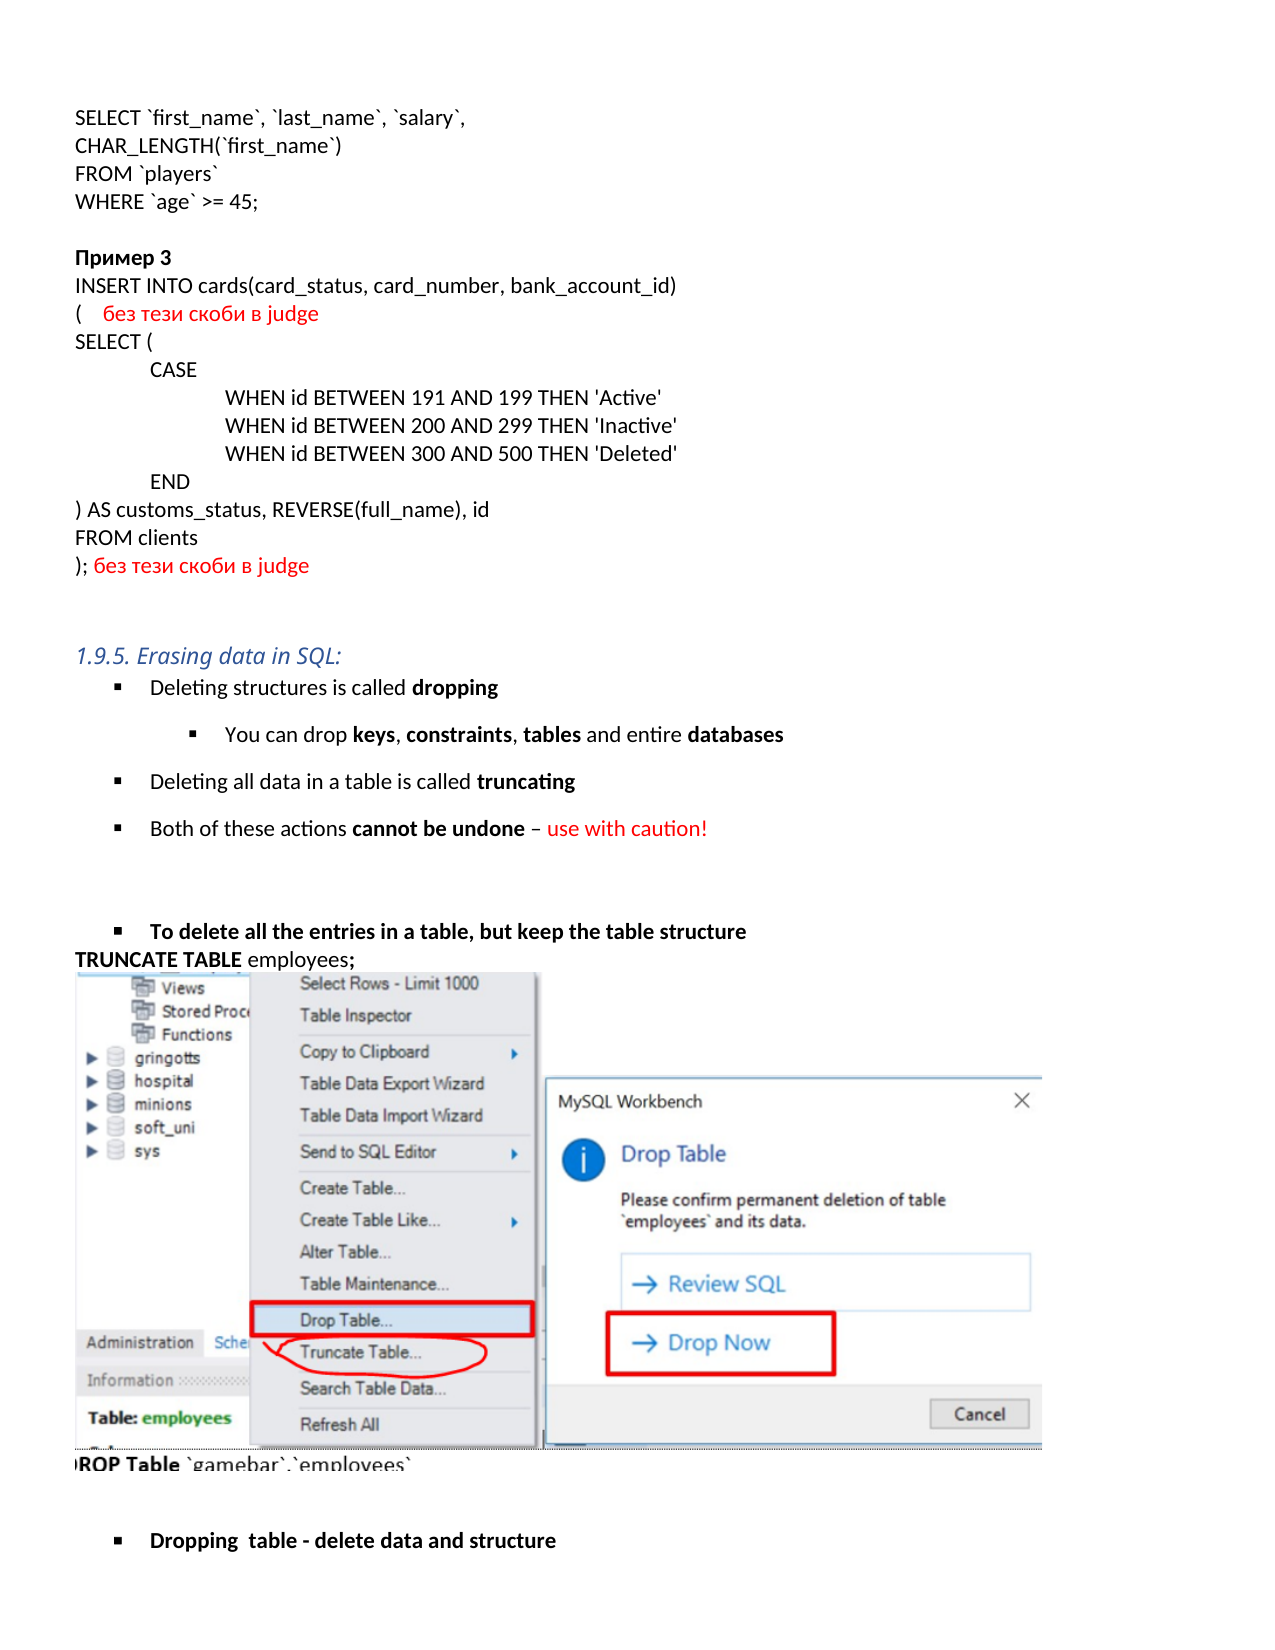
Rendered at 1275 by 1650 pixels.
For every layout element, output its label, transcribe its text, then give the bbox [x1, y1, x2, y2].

text ); без тези скоби в judge [75, 551, 1200, 579]
text WHEN id BETWEEN 300 AND 500 THEN 'Deleted' [75, 439, 1200, 467]
text SELECT `first_name`, `last_name`, `salary`, [75, 103, 1200, 131]
list Deleting structures is called dropping [112, 673, 1200, 701]
text END [75, 467, 1200, 495]
text WHEN id BETWEEN 200 AND 299 THEN 'Inactive' [75, 411, 1200, 439]
text INSERT INTO cards(card_status, card_number, bank_account_id) [75, 271, 1200, 299]
text SELECT ( [75, 327, 1200, 355]
text ) AS customs_status, REVERSE(full_name), id [75, 495, 1200, 523]
list Deleting all data in a table is called truncating [112, 767, 1200, 795]
list You can drop keys, constraints, tables and entire databases [187, 720, 1200, 748]
picture [75, 972, 1043, 1471]
text FROM `players` [75, 159, 1200, 187]
text WHEN id BETWEEN 191 AND 199 THEN 'Active' [75, 383, 1200, 411]
list Dropping table - delete data and structure [112, 1527, 1200, 1555]
list Both of these actions cannot be undone – use with caution! [112, 814, 1200, 842]
text FROM clients [75, 523, 1200, 551]
text Пример 3 [75, 243, 1200, 271]
text CHAR_LENGTH(`first_name`) [75, 131, 1200, 159]
text WHERE `age` >= 45; [75, 187, 1200, 215]
text CASE [75, 355, 1200, 383]
text TRUNCATE TABLE employees; [75, 945, 1200, 973]
subtitle 1.9.5. Erasing data in SQL: [75, 639, 1200, 671]
list To delete all the entries in a table, but keep the table structure [112, 917, 1200, 945]
text ( без тези скоби в judge [75, 299, 1200, 327]
